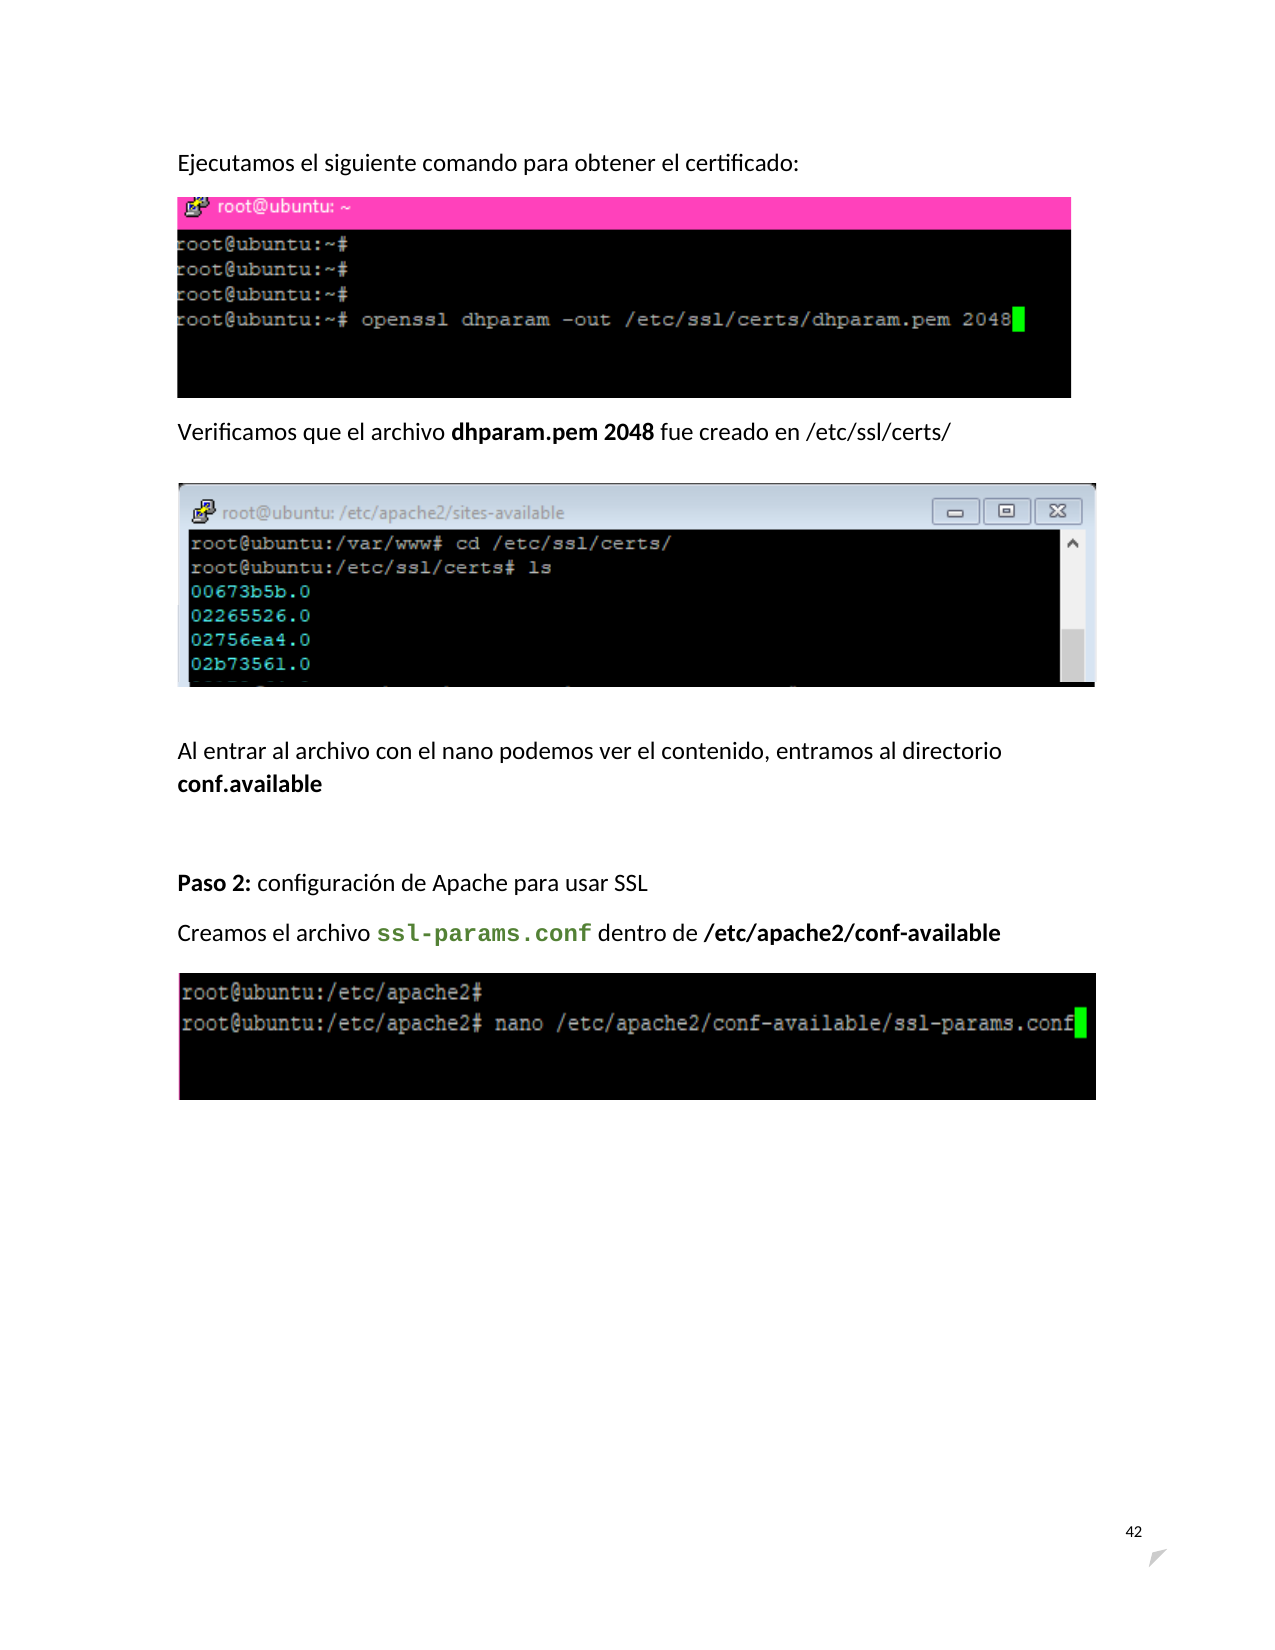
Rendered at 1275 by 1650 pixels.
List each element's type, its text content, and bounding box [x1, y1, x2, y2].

text Paso 2: configuración de Apache para usar SSL [177, 867, 1098, 898]
text Al entrar al archivo con el nano podemos ver el contenido, entramos al directorio conf.available [177, 515, 1098, 799]
text Creamos el archivo ssl-params.conf dentro de /etc/apache2/conf-available [177, 917, 1098, 948]
text Ejecutamos el siguiente comando para obtener el certificado: [177, 148, 1098, 178]
text Verificamos que el archivo dhparam.pem 2048 fue creado en /etc/ssl/certs/ [177, 416, 1098, 447]
